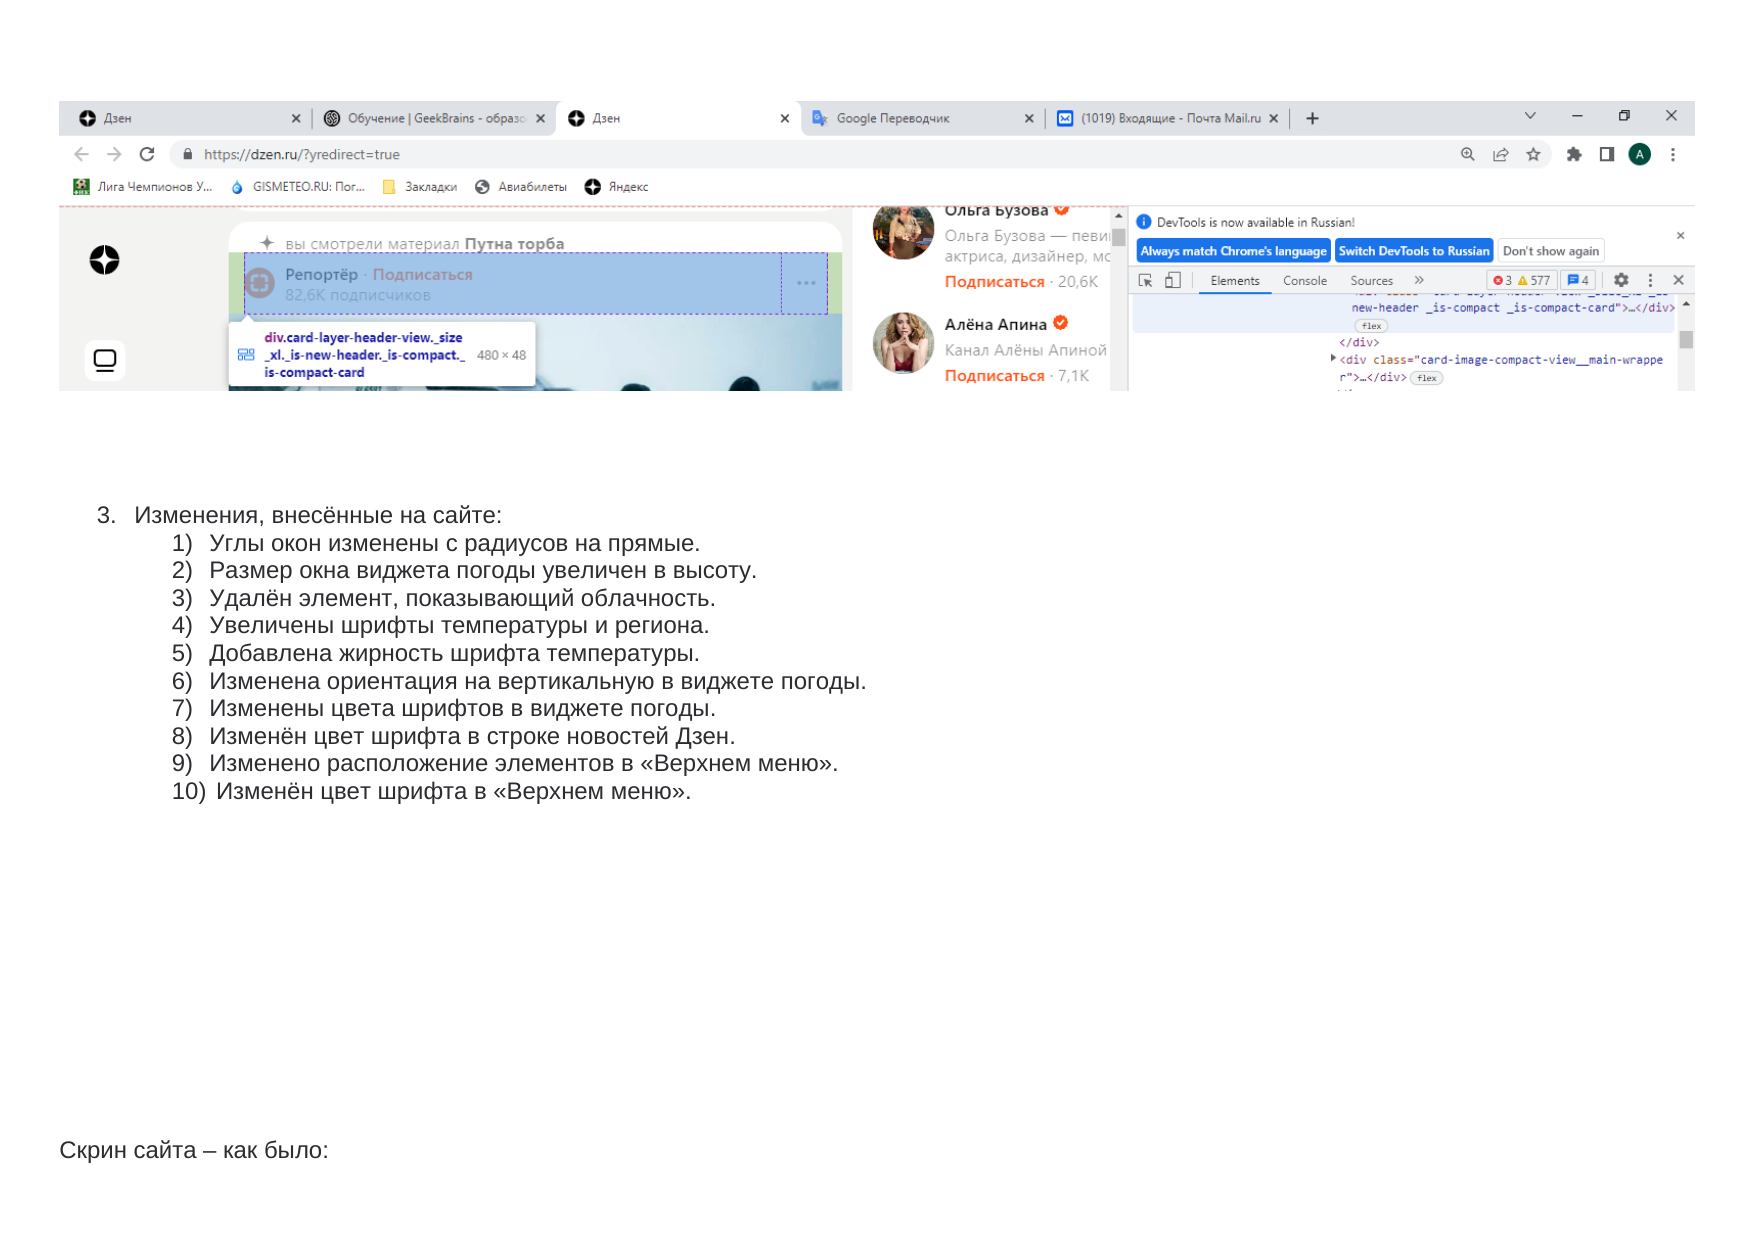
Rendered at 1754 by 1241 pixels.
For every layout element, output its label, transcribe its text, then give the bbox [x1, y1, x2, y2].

text Скрин сайта – как было: [59, 1136, 1695, 1163]
list Изменения, внесённые на сайте: [97, 501, 1695, 528]
list Размер окна виджета погоды увеличен в высоту. [172, 556, 1695, 584]
list Добавлена жирность шрифта температуры. [172, 639, 1695, 667]
list Изменены цвета шрифтов в виджете погоды. [172, 694, 1695, 722]
picture [59, 101, 1695, 391]
list Изменён цвет шрифта в «Верхнем меню». [172, 777, 1695, 804]
list Изменена ориентация на вертикальную в виджете погоды. [172, 667, 1695, 694]
list Удалён элемент, показывающий облачность. [172, 584, 1695, 611]
list Углы окон изменены с радиусов на прямые. [172, 528, 1695, 556]
list Увеличены шрифты температуры и региона. [172, 611, 1695, 639]
list Изменено расположение элементов в «Верхнем меню». [172, 749, 1695, 777]
list Изменён цвет шрифта в строке новостей Дзен. [172, 722, 1695, 749]
